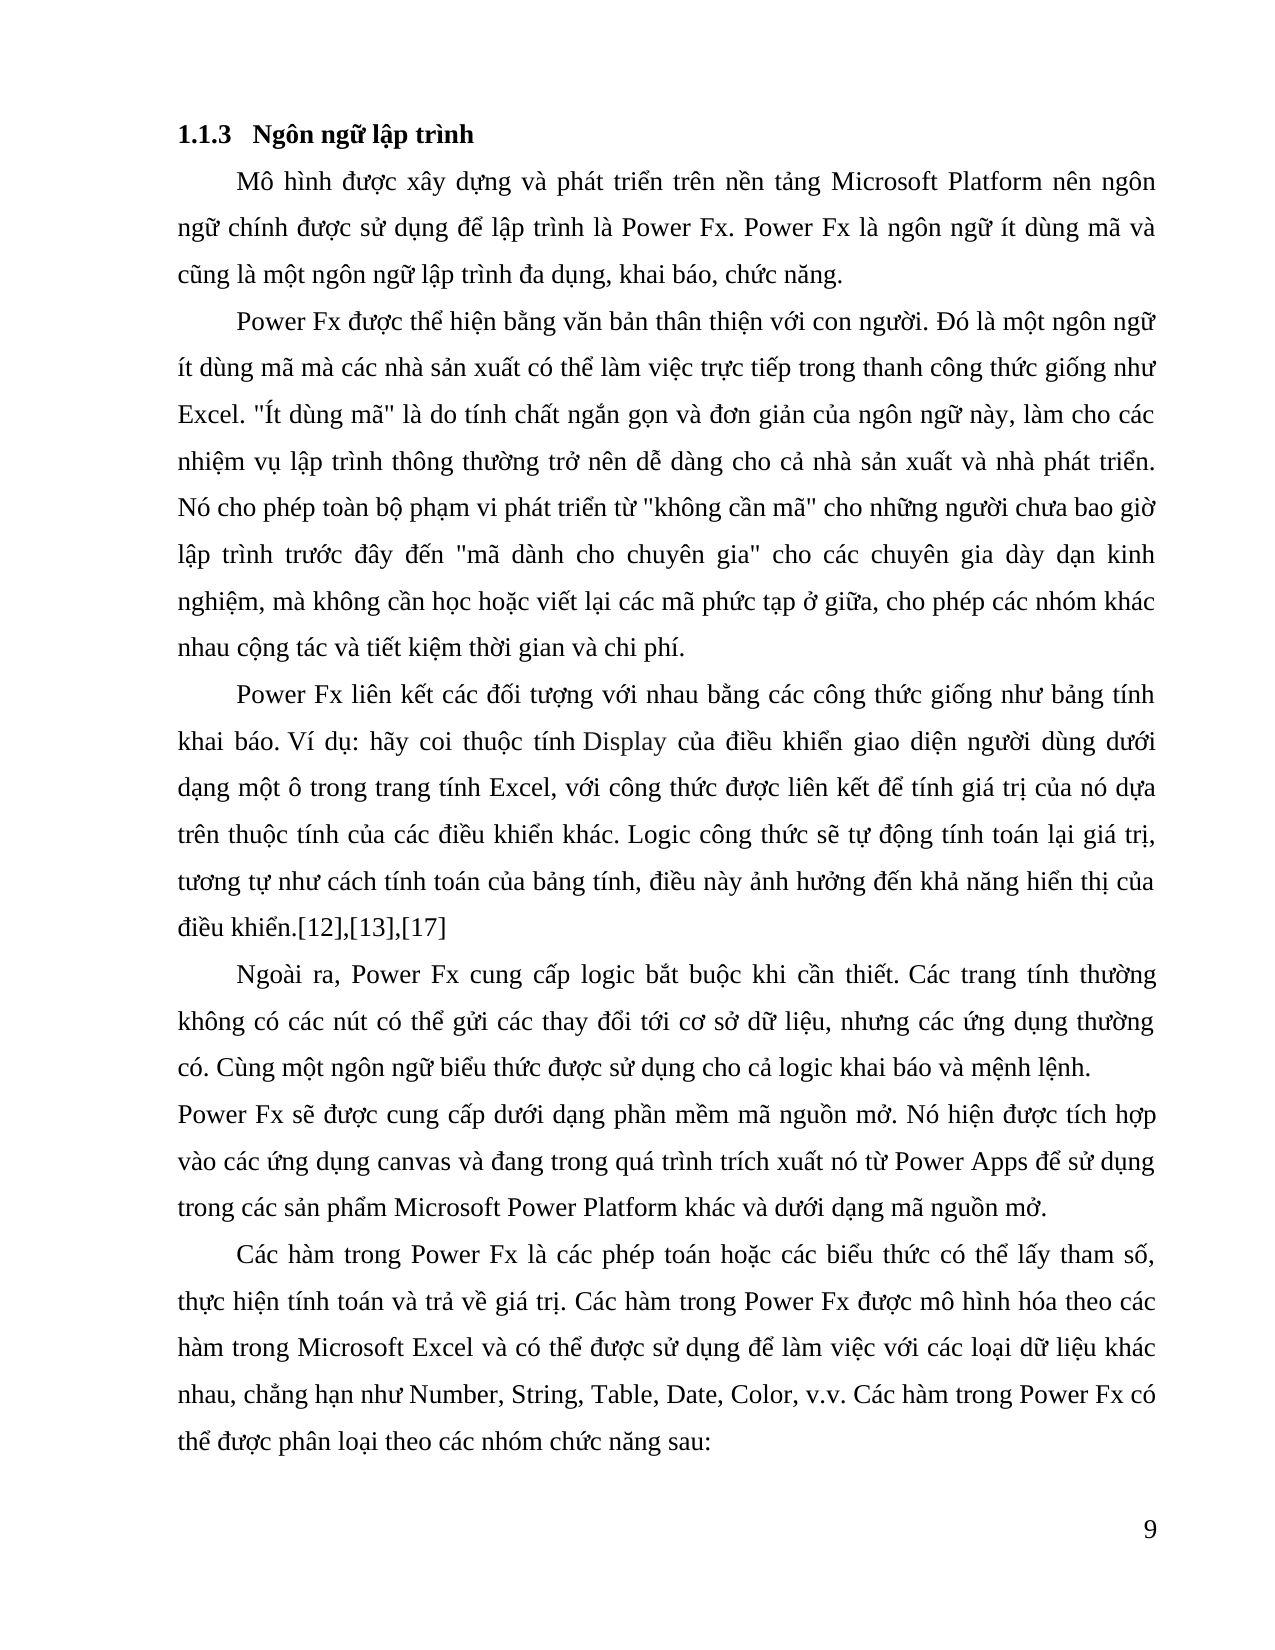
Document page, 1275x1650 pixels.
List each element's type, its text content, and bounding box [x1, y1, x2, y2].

subtitle Ngôn ngữ lập trình [177, 118, 1157, 149]
text Ngoài ra, Power Fx cung cấp logic bắt buộc khi cần thiết. Các trang tính thường không có các nút có thể gửi các thay đổi tới cơ sở dữ liệu, nhưng các ứng dụng thường có. Cùng một ngôn ngữ biểu thức được sử dụng cho cả logic khai báo và mệnh lệnh. [177, 958, 1157, 1083]
text Các hàm trong Power Fx là các phép toán hoặc các biểu thức có thể lấy tham số, thực hiện tính toán và trả về giá trị. Các hàm trong Power Fx được mô hình hóa theo các hàm trong Microsoft Excel và có thể được sử dụng để làm việc với các loại dữ liệu khác nhau, chẳng hạn như Number, String, Table, Date, Color, v.v. Các hàm trong Power Fx có thể được phân loại theo các nhóm chức năng sau: [177, 1238, 1157, 1456]
text Mô hình được xây dựng và phát triển trên nền tảng Microsoft Platform nên ngôn ngữ chính được sử dụng để lập trình là Power Fx. Power Fx là ngôn ngữ ít dùng mã và cũng là một ngôn ngữ lập trình đa dụng, khai báo, chức năng. [177, 165, 1157, 289]
text Power Fx sẽ được cung cấp dưới dạng phần mềm mã nguồn mở. Nó hiện được tích hợp vào các ứng dụng canvas và đang trong quá trình trích xuất nó từ Power Apps để sử dụng trong các sản phẩm Microsoft Power Platform khác và dưới dạng mã nguồn mở. [177, 1098, 1157, 1223]
text Power Fx liên kết các đối tượng với nhau bằng các công thức giống như bảng tính khai báo. Ví dụ: hãy coi thuộc tính Display của điều khiển giao diện người dùng dưới dạng một ô trong trang tính Excel, với công thức được liên kết để tính giá trị của nó dựa trên thuộc tính của các điều khiển khác. Logic công thức sẽ tự động tính toán lại giá trị, tương tự như cách tính toán của bảng tính, điều này ảnh hưởng đến khả năng hiển thị của điều khiển.[12],[13],[17] [177, 678, 1157, 943]
text Power Fx được thể hiện bằng văn bản thân thiện với con người. Đó là một ngôn ngữ ít dùng mã mà các nhà sản xuất có thể làm việc trực tiếp trong thanh công thức giống như Excel. "Ít dùng mã" là do tính chất ngắn gọn và đơn giản của ngôn ngữ này, làm cho các nhiệm vụ lập trình thông thường trở nên dễ dàng cho cả nhà sản xuất và nhà phát triển. Nó cho phép toàn bộ phạm vi phát triển từ "không cần mã" cho những người chưa bao giờ lập trình trước đây đến "mã dành cho chuyên gia" cho các chuyên gia dày dạn kinh nghiệm, mà không cần học hoặc viết lại các mã phức tạp ở giữa, cho phép các nhóm khác nhau cộng tác và tiết kiệm thời gian và chi phí. [177, 305, 1157, 663]
